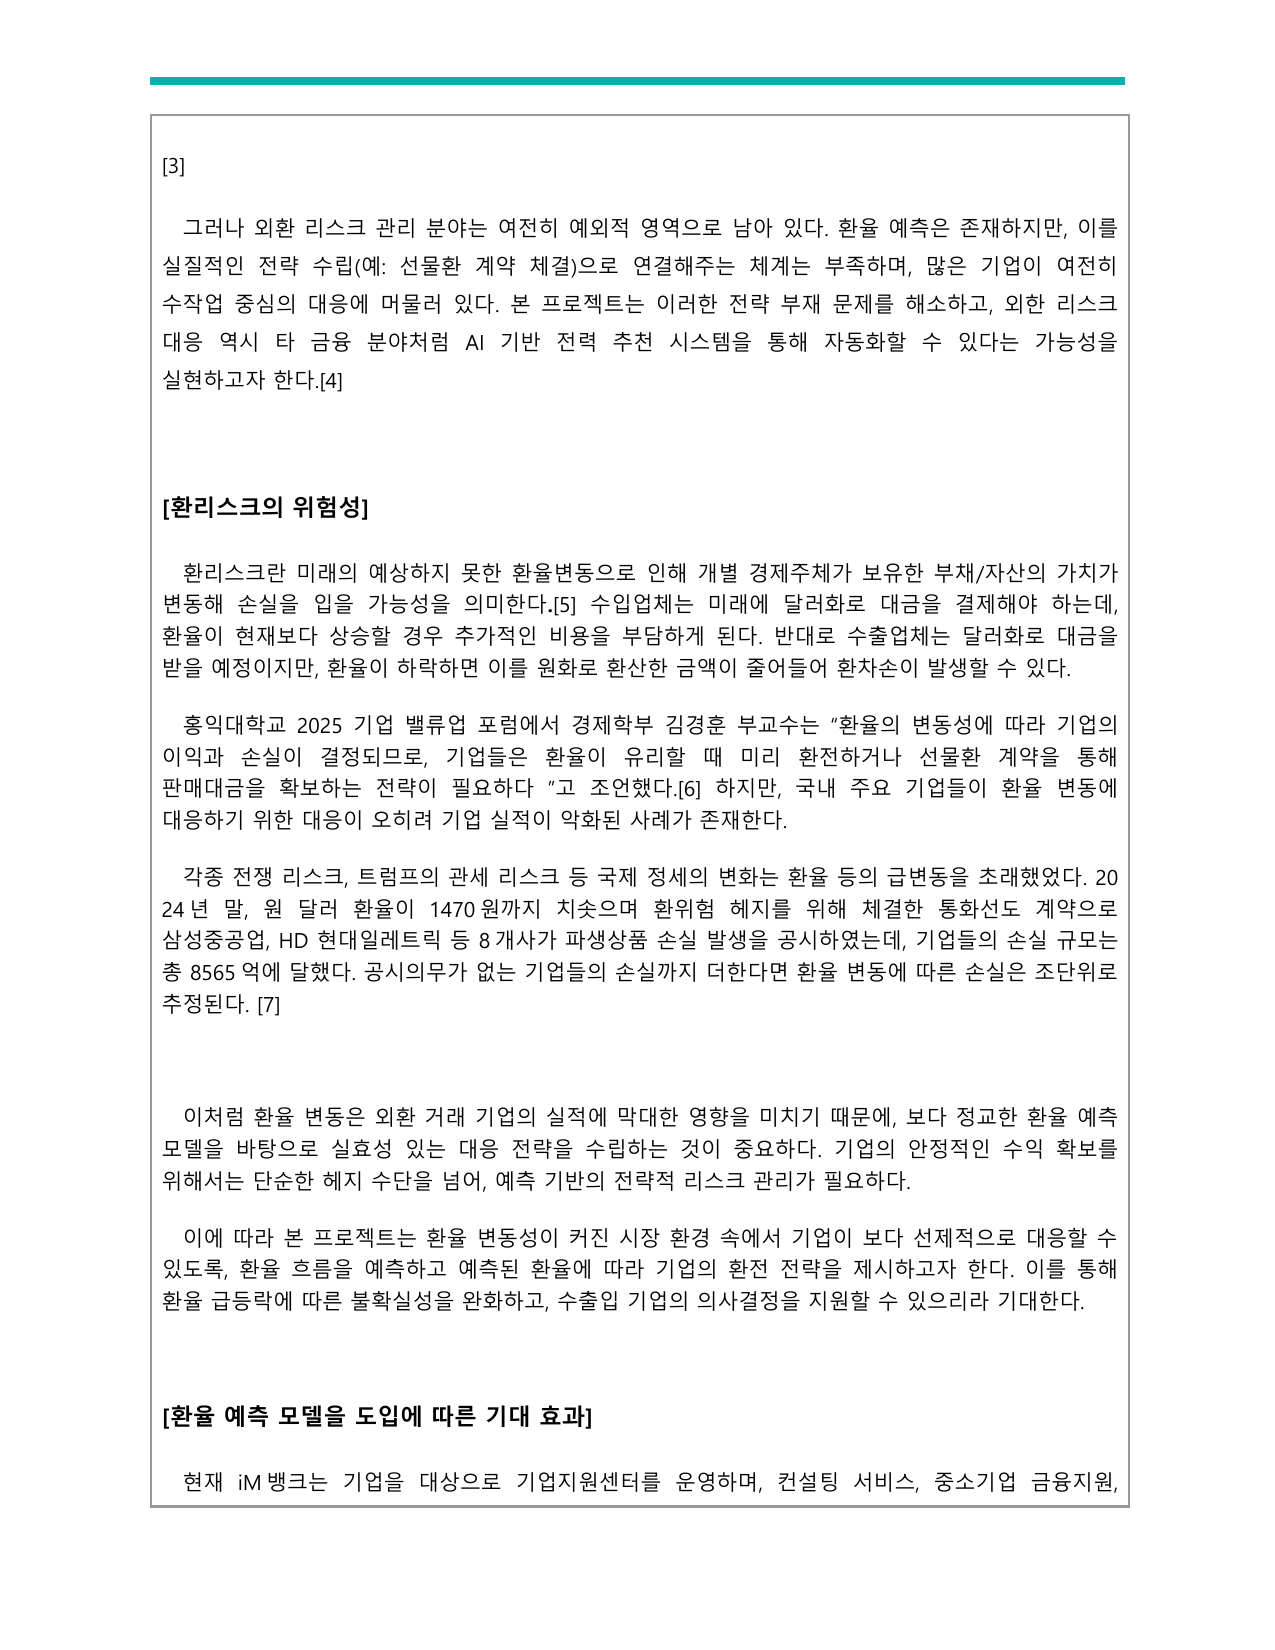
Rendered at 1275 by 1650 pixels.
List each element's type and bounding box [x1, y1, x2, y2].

table_cell [152, 116, 1128, 1505]
picture [150, 77, 1125, 85]
